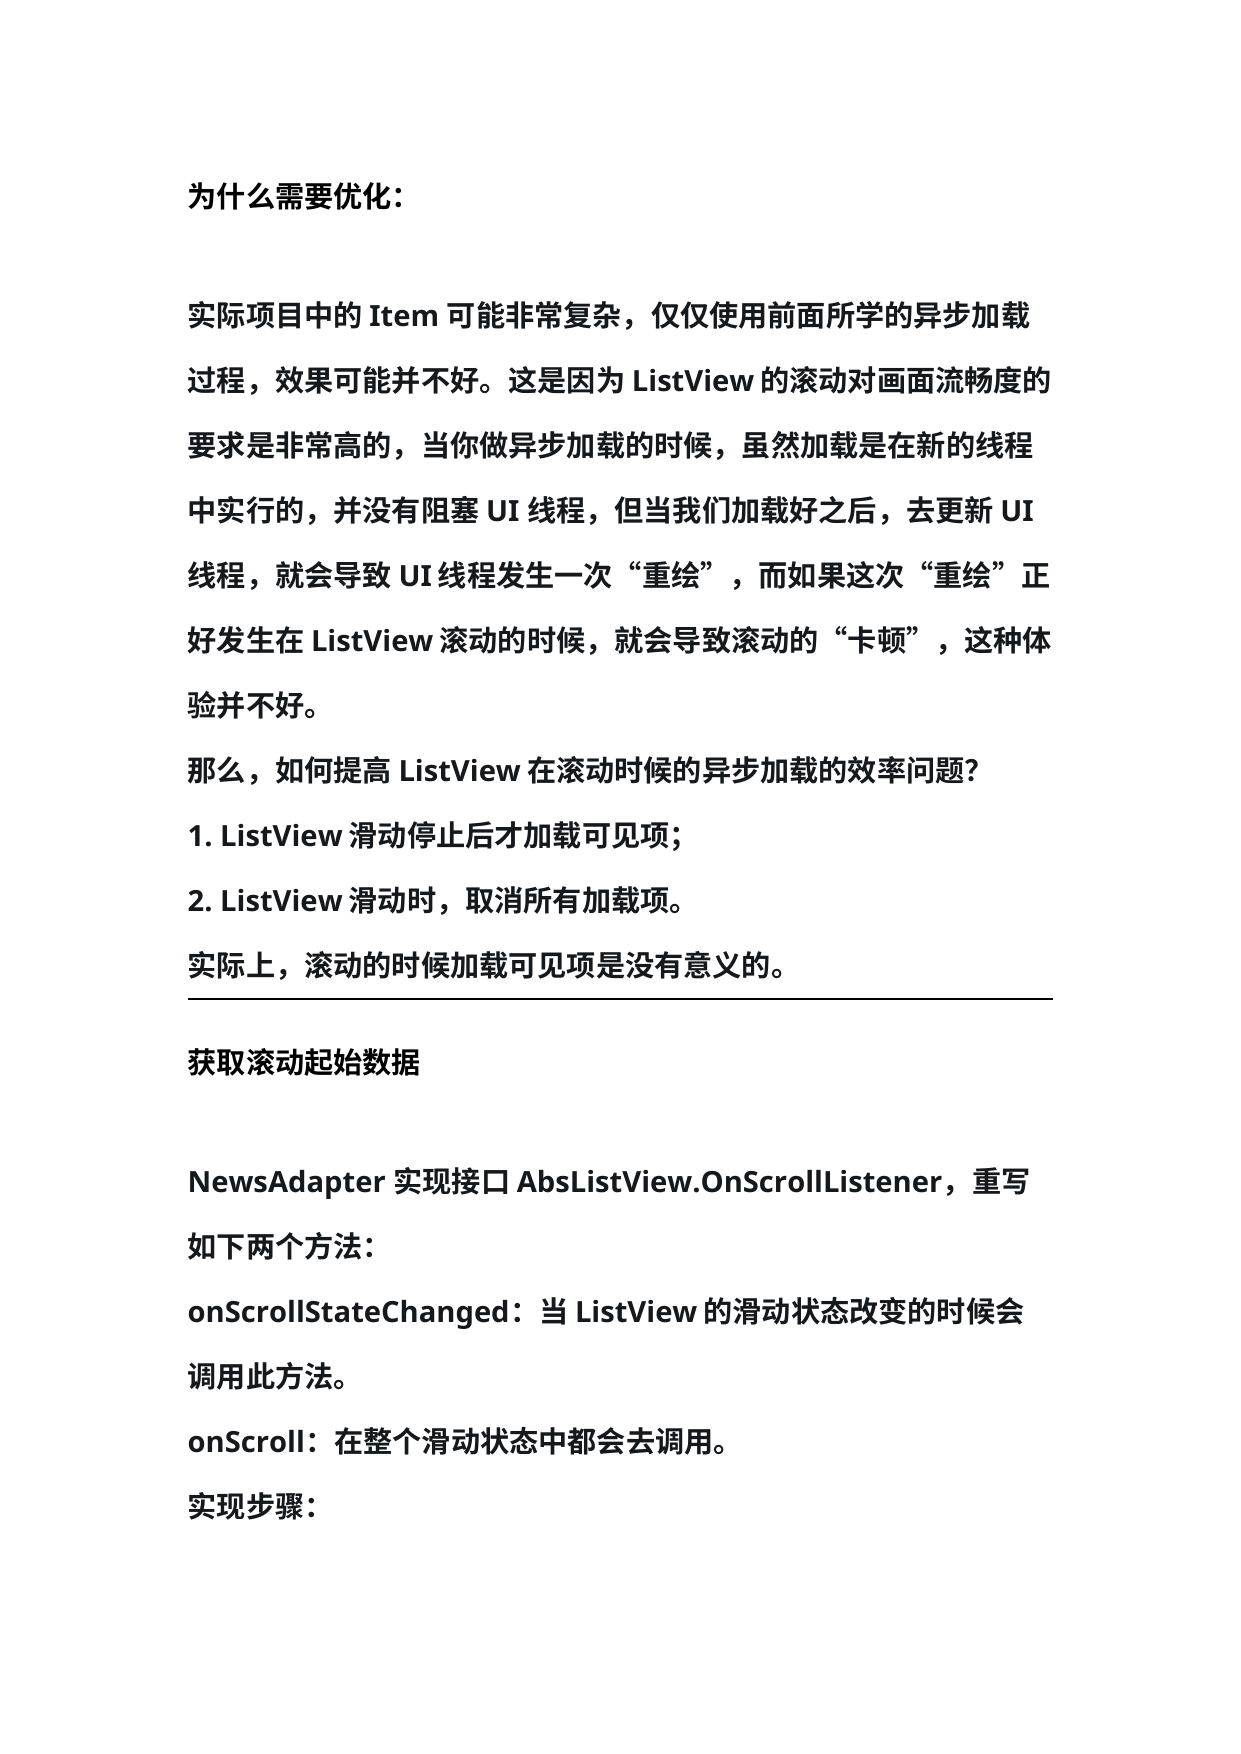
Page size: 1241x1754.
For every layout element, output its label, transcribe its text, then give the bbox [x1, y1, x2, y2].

text 2. ListView滑动时，取消所有加载项。 [187, 866, 1053, 931]
text NewsAdapter 实现接口 AbsListView.OnScrollListener，重写如下两个方法： [187, 1147, 1053, 1277]
text onScrollStateChanged：当 ListView的滑动状态改变的时候会调用此方法。 [187, 1277, 1053, 1407]
subtitle 获取滚动起始数据 [187, 1029, 1053, 1094]
text 实际项目中的 Item 可能非常复杂，仅仅使用前面所学的异步加载过程，效果可能并不好。这是因为 ListView的滚动对画面流畅度的要求是非常高的，当你做异步加载的时候，虽然加载是在新的线程中实行的，并没有阻塞 UI 线程，但当我们加载好之后，去更新 UI 线程，就会导致 UI线程发生一次“重绘”，而如果这次“重绘”正好发生在 ListView滚动的时候，就会导致滚动的“卡顿”，这种体验并不好。 [187, 281, 1053, 736]
text 实际上，滚动的时候加载可见项是没有意义的。 [187, 931, 1053, 999]
text 1. ListView滑动停止后才加载可见项； [187, 801, 1053, 866]
subtitle 为什么需要优化： [187, 162, 1053, 227]
text onScroll：在整个滑动状态中都会去调用。 [187, 1407, 1053, 1472]
text 实现步骤： [187, 1472, 1053, 1537]
text 那么，如何提高 ListView在滚动时候的异步加载的效率问题？ [187, 736, 1053, 801]
